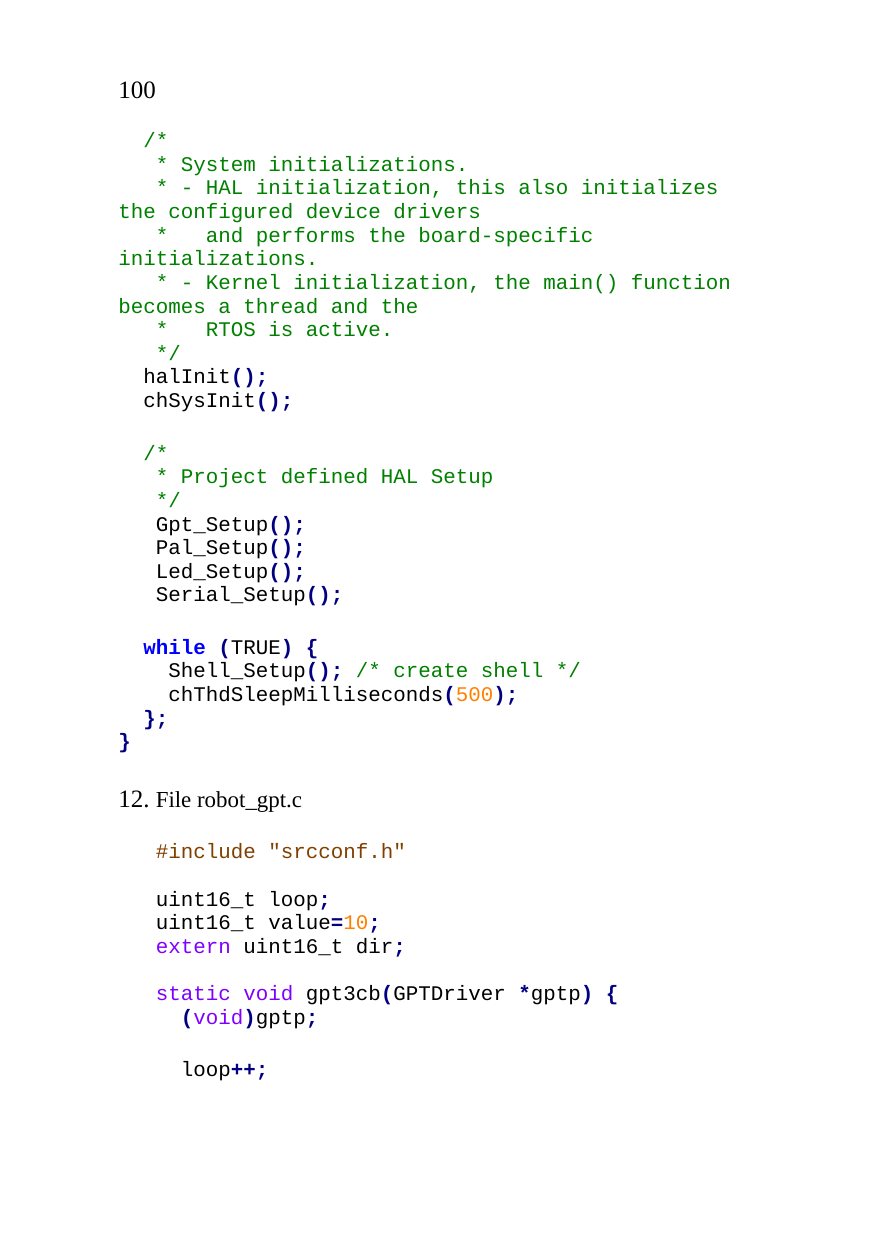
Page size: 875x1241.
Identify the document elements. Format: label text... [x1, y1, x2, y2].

text /* [118, 130, 756, 154]
text Gpt_Setup(); [118, 513, 756, 537]
text Led_Setup(); [118, 561, 756, 584]
text loop++; [156, 1059, 756, 1083]
text chSysInit(); [118, 390, 756, 414]
text * System initializations. [118, 154, 756, 177]
text Pal_Setup(); [118, 537, 756, 561]
text chThdSleepMilliseconds(500); [118, 684, 756, 708]
text static void gpt3cb(GPTDriver *gptp) { [156, 983, 756, 1007]
text * RTOS is active. [118, 319, 756, 343]
text */ [118, 343, 756, 367]
text * and performs the board-specific initializations. [118, 225, 756, 272]
text halInit(); [118, 367, 756, 390]
list File robot_gpt.c [118, 784, 756, 813]
text while (TRUE) { [118, 637, 756, 661]
text }; [118, 708, 756, 731]
text #include "srcconf.h" [156, 841, 756, 865]
text Shell_Setup(); /* create shell */ [118, 661, 756, 684]
text Serial_Setup(); [118, 584, 756, 608]
text */ [118, 490, 756, 513]
text } [118, 731, 756, 755]
text * - HAL initialization, this also initializes the configured device drivers [118, 177, 756, 225]
text * Project defined HAL Setup [118, 466, 756, 490]
text uint16_t value=10; [156, 912, 756, 936]
text /* [118, 443, 756, 466]
text uint16_t loop; [156, 889, 756, 912]
text (void)gptp; [156, 1007, 756, 1031]
text * - Kernel initialization, the main() function becomes a thread and the [118, 272, 756, 319]
text extern uint16_t dir; [156, 936, 756, 959]
